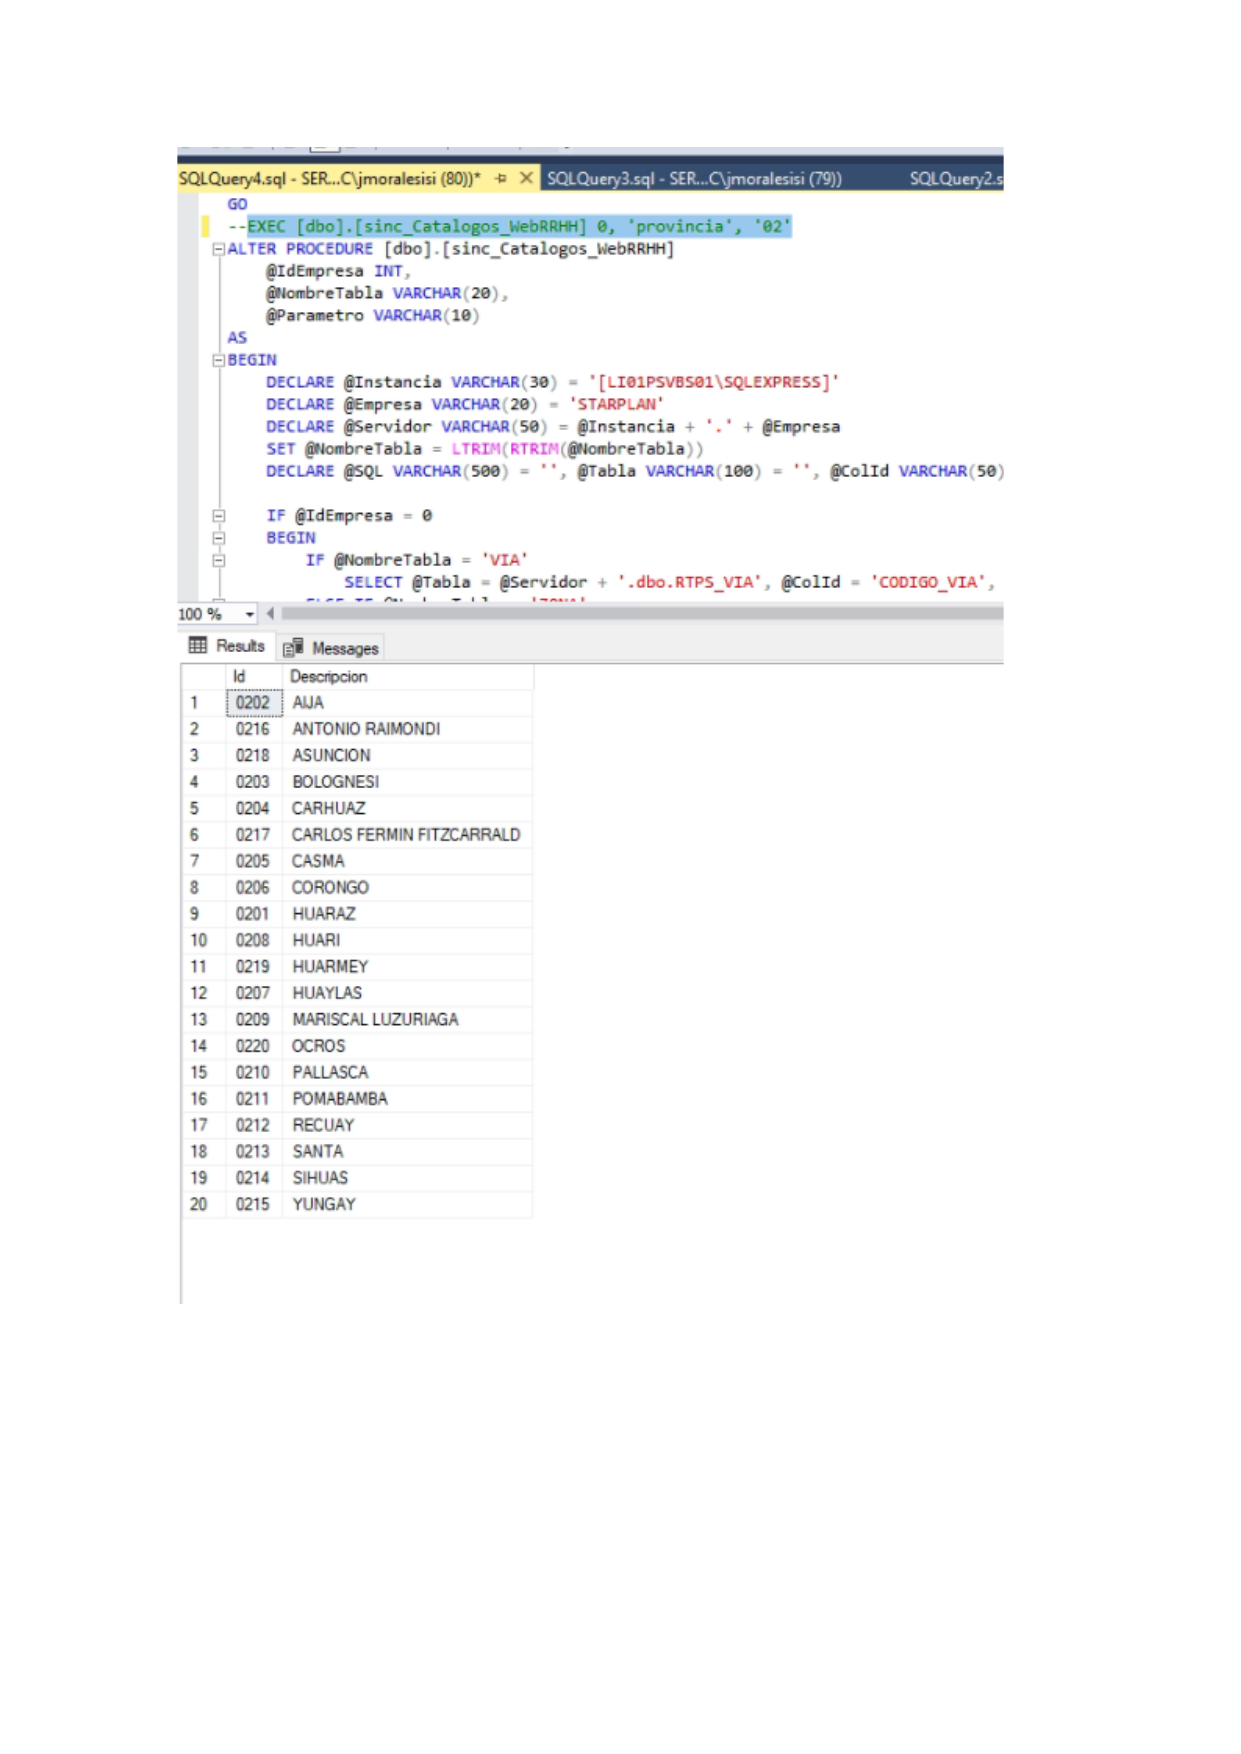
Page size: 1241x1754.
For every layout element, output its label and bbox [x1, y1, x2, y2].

picture [177, 147, 1004, 1304]
